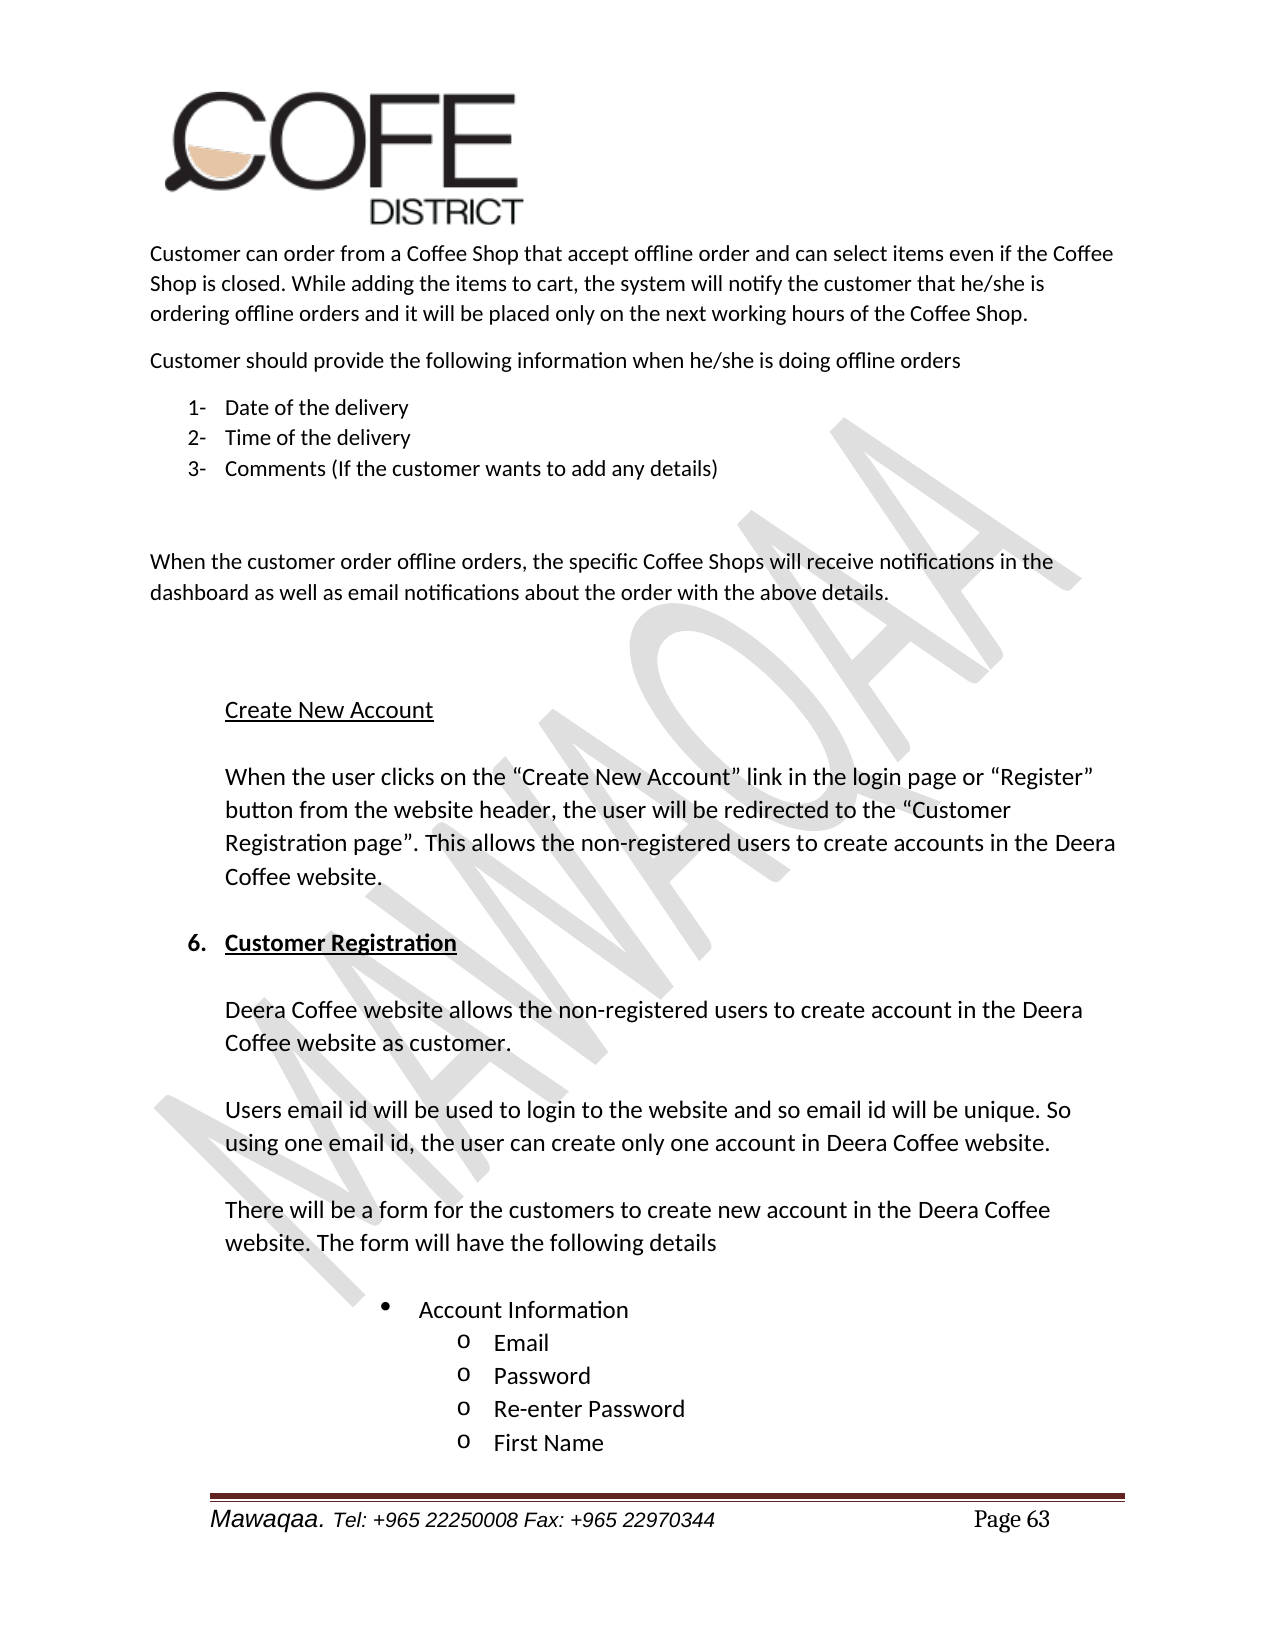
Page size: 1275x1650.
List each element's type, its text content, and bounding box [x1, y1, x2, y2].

text Deera Coffee website allows the non-registered users to create account in the Deera Coffee website as customer. [225, 991, 1125, 1058]
text Users email id will be used to login to the website and so email id will be unique. So using one email id, the user can create only one account in Deera Coffee website. [225, 1091, 1125, 1158]
list Email [456, 1324, 1125, 1358]
list Re-enter Password [456, 1391, 1125, 1424]
list Password [456, 1358, 1125, 1391]
picture [162, 81, 535, 233]
list Customer Registration [187, 924, 1125, 958]
text When the user clicks on the “Create New Account” link in the login page or “Register” button from the website header, the user will be redirected to the “Customer Registration page”. This allows the non-registered users to create accounts in the Deera Coffee website. [225, 758, 1125, 891]
text Create New Account [225, 691, 1125, 724]
list First Name [456, 1424, 1125, 1458]
list Account Information [381, 1291, 1125, 1324]
text Customer should provide the following information when he/she is doing offline orders [150, 346, 1125, 374]
text There will be a form for the customers to create new account in the Deera Coffee website. The form will have the following details [225, 1191, 1125, 1258]
list Comments (If the customer wants to add any details) [187, 454, 1125, 482]
list Time of the delivery [187, 423, 1125, 451]
list Date of the delivery [187, 393, 1125, 421]
text Customer can order from a Coffee Shop that accept offline order and can select items even if the Coffee Shop is closed. While adding the items to cart, the system will notify the customer that he/she is ordering offline orders and it will be placed only on the next working hours of the Coffee Shop. [150, 239, 1125, 327]
text When the customer order offline orders, the specific Coffee Shops will receive notifications in the dashboard as well as email notifications about the order with the above details. [150, 547, 1125, 606]
